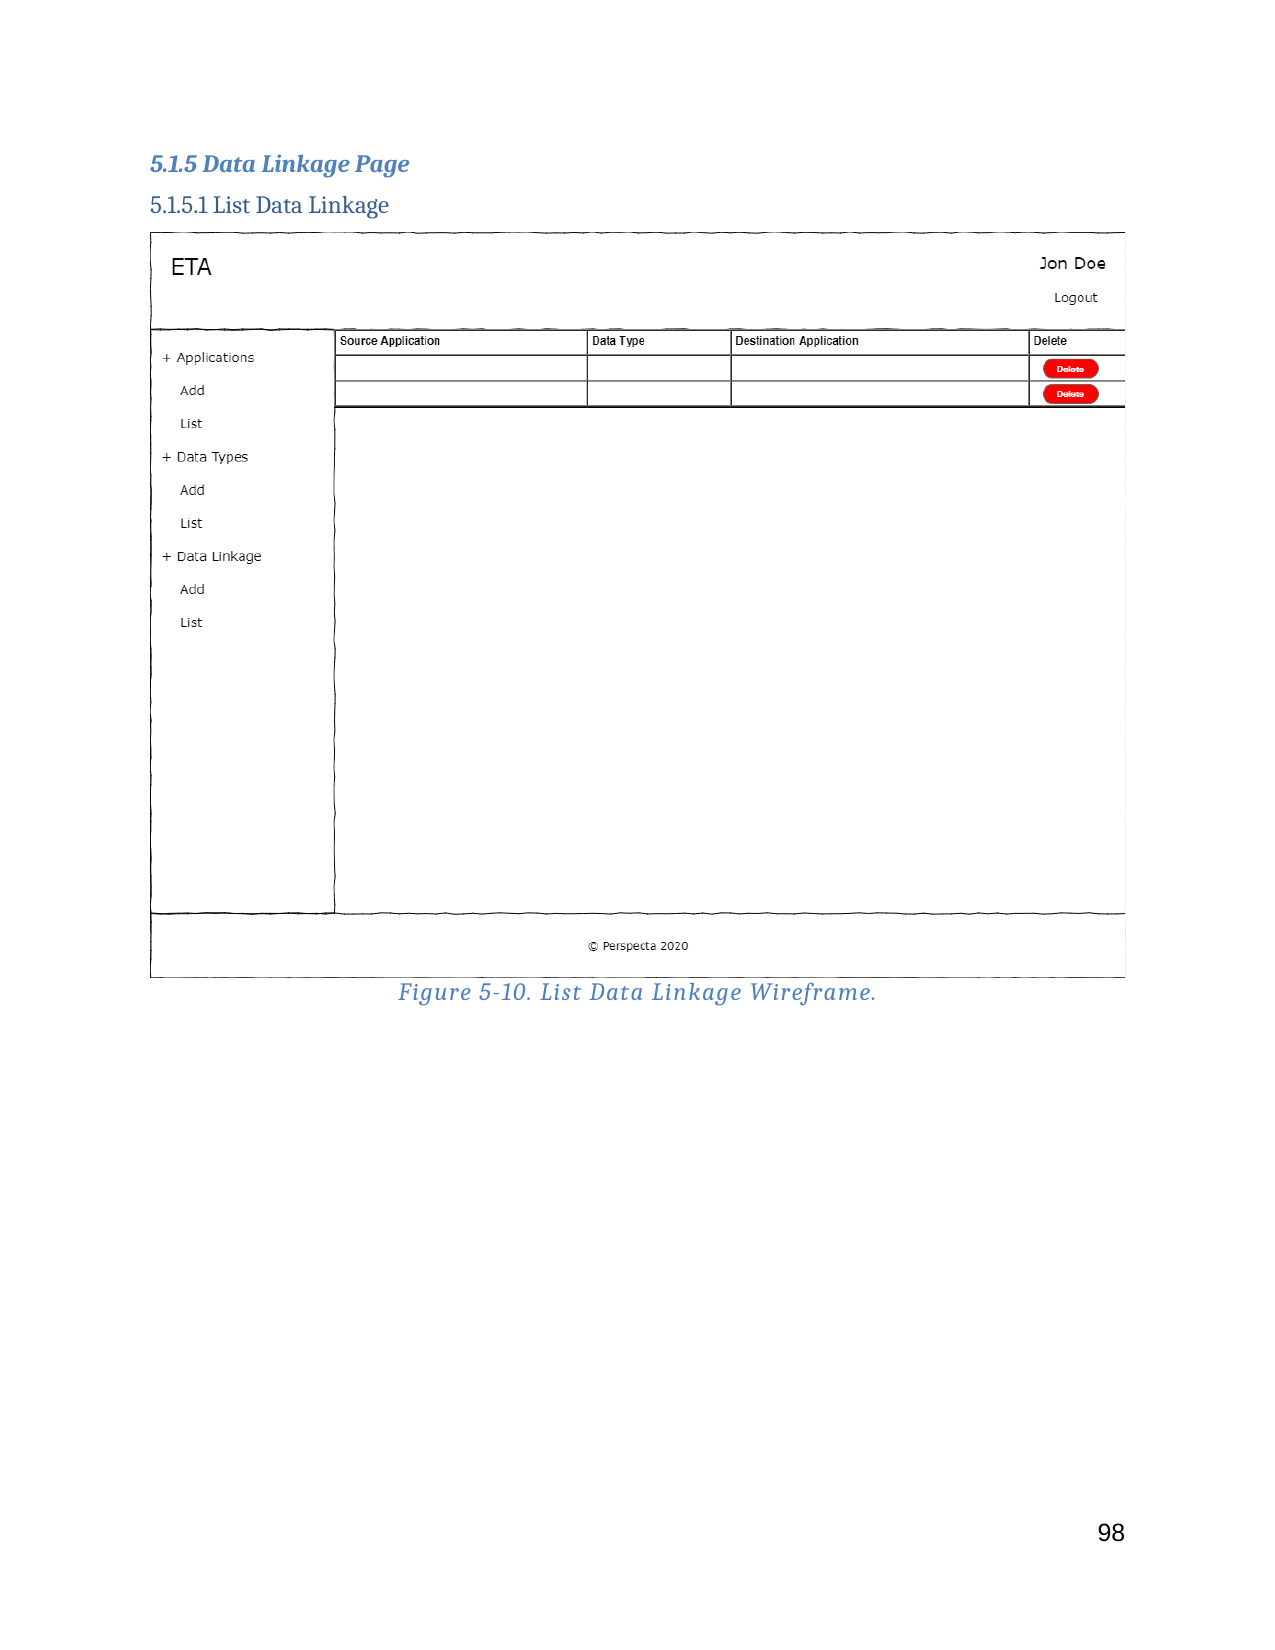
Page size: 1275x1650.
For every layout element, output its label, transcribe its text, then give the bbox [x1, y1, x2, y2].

table_cell Figure 5-10. List Data Linkage Wireframe. [150, 978, 1125, 1007]
picture [150, 232, 1125, 978]
subtitle 5.1.5.1 List Data Linkage [150, 191, 1125, 220]
subtitle 5.1.5 Data Linkage Page [150, 150, 1125, 179]
